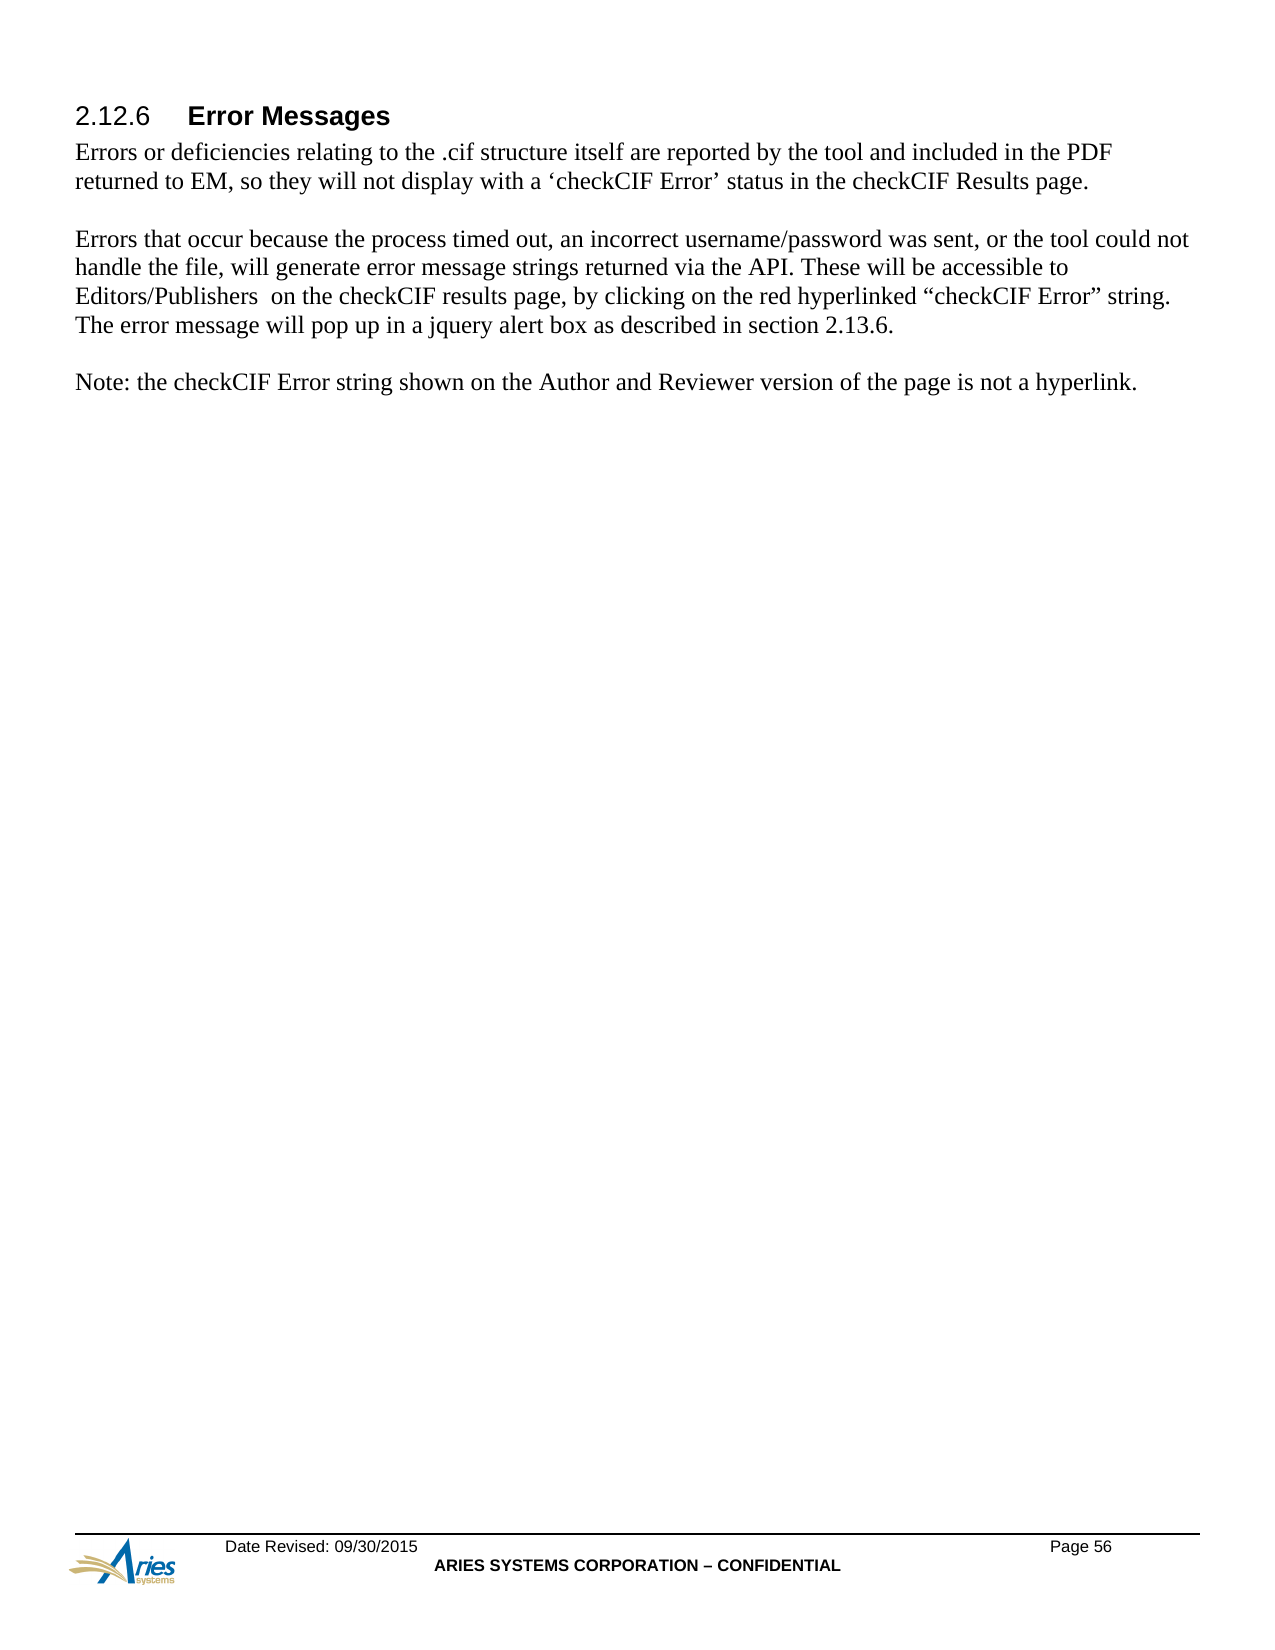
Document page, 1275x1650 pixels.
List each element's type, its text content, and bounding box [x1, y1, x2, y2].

text Note: the checkCIF Error string shown on the Author and Reviewer version of the page is not a hyperlink. [75, 367, 1200, 396]
text Errors that occur because the process timed out, an incorrect username/password was sent, or the tool could not handle the file, will generate error message strings returned via the API. These will be accessible to Editors/Publishers on the checkCIF results page, by clicking on the red hyperlinked “checkCIF Error” string. The error message will pop up in a jquery alert box as described in section 2.13.6. [75, 224, 1200, 339]
subtitle Error Messages [75, 100, 1200, 131]
picture [68, 1538, 175, 1585]
text Errors or deficiencies relating to the .cif structure itself are reported by the tool and included in the PDF returned to EM, so they will not display with a ‘checkCIF Error’ status in the checkCIF Results page. [75, 137, 1200, 195]
